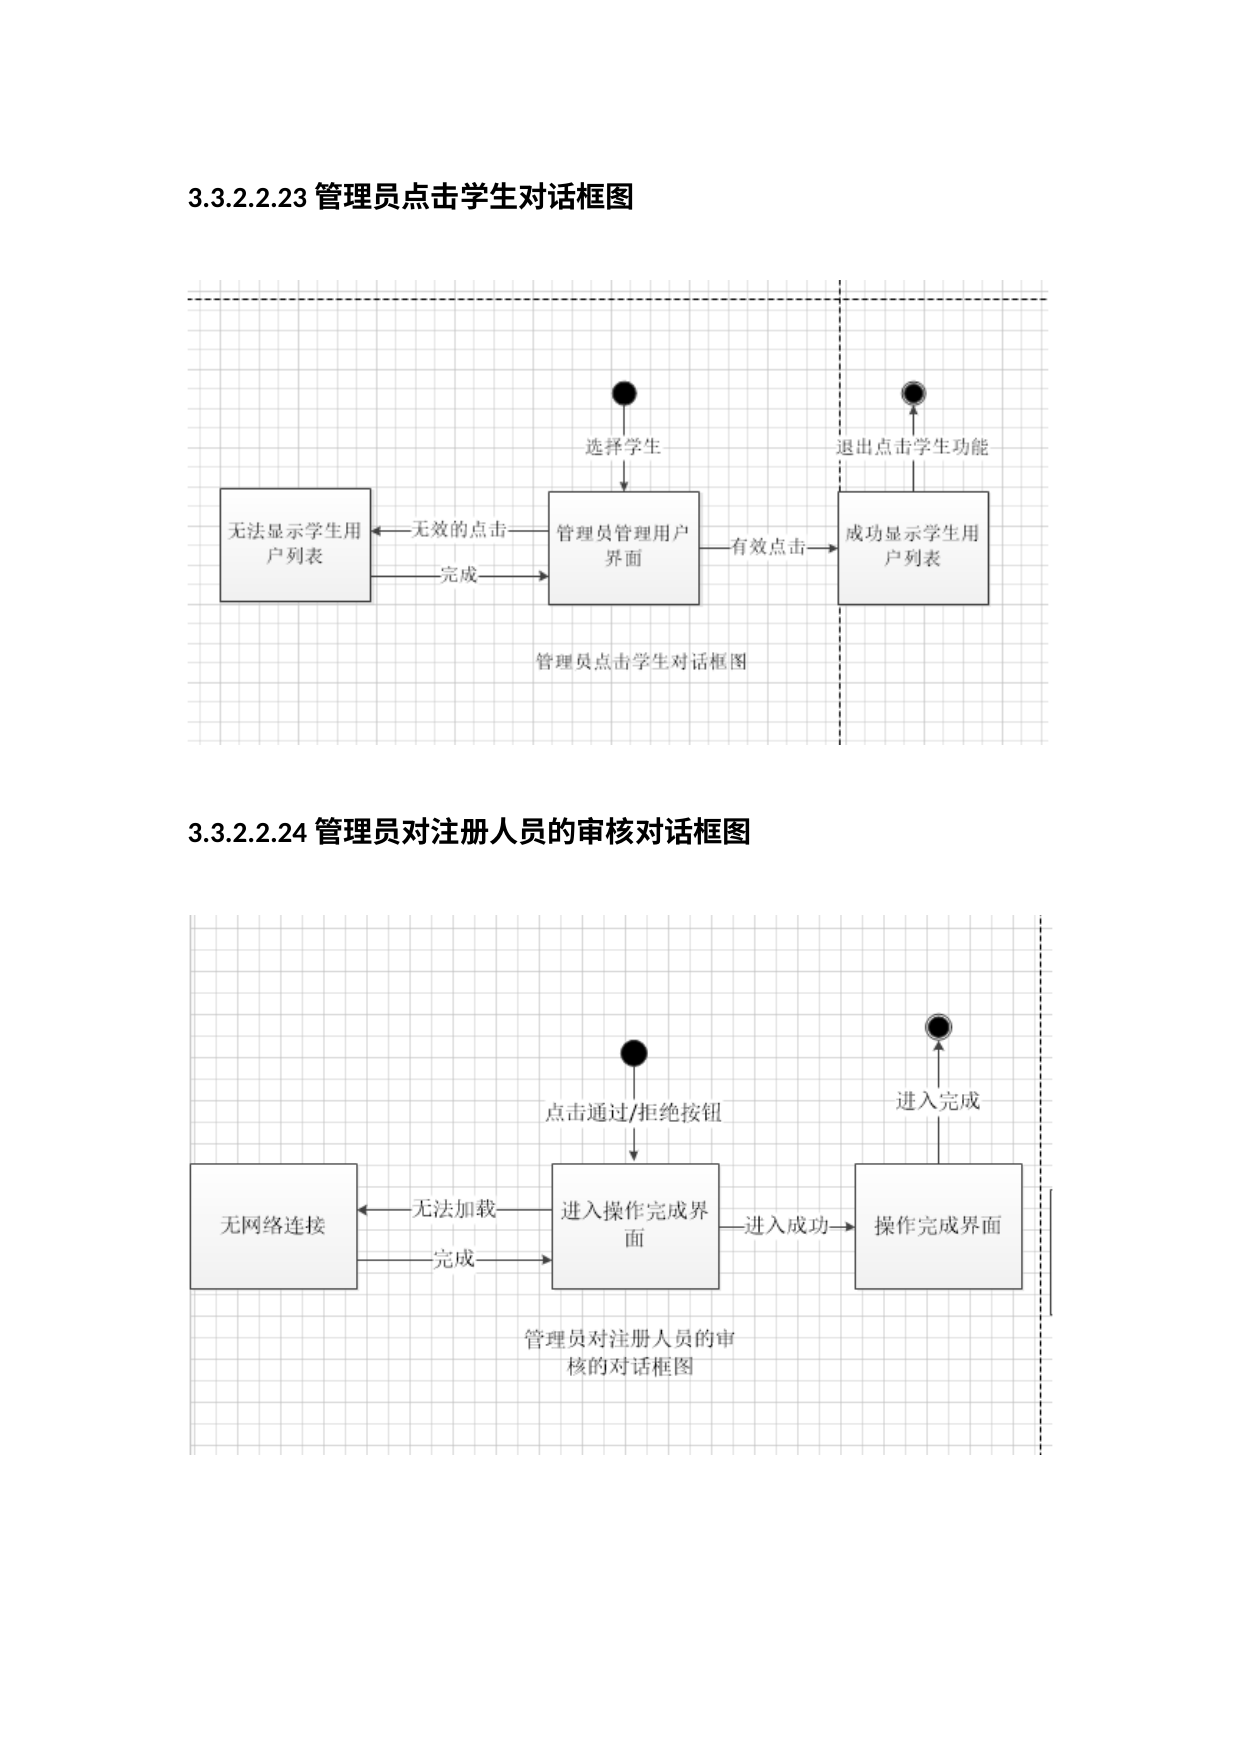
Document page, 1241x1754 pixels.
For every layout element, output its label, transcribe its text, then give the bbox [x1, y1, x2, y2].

subtitle 3.3.2.2.23 管理员点击学生对话框图 [187, 162, 1053, 227]
subtitle 3.3.2.2.24 管理员对注册人员的审核对话框图 [187, 797, 1053, 862]
picture [187, 280, 1049, 745]
picture [187, 915, 1053, 1455]
